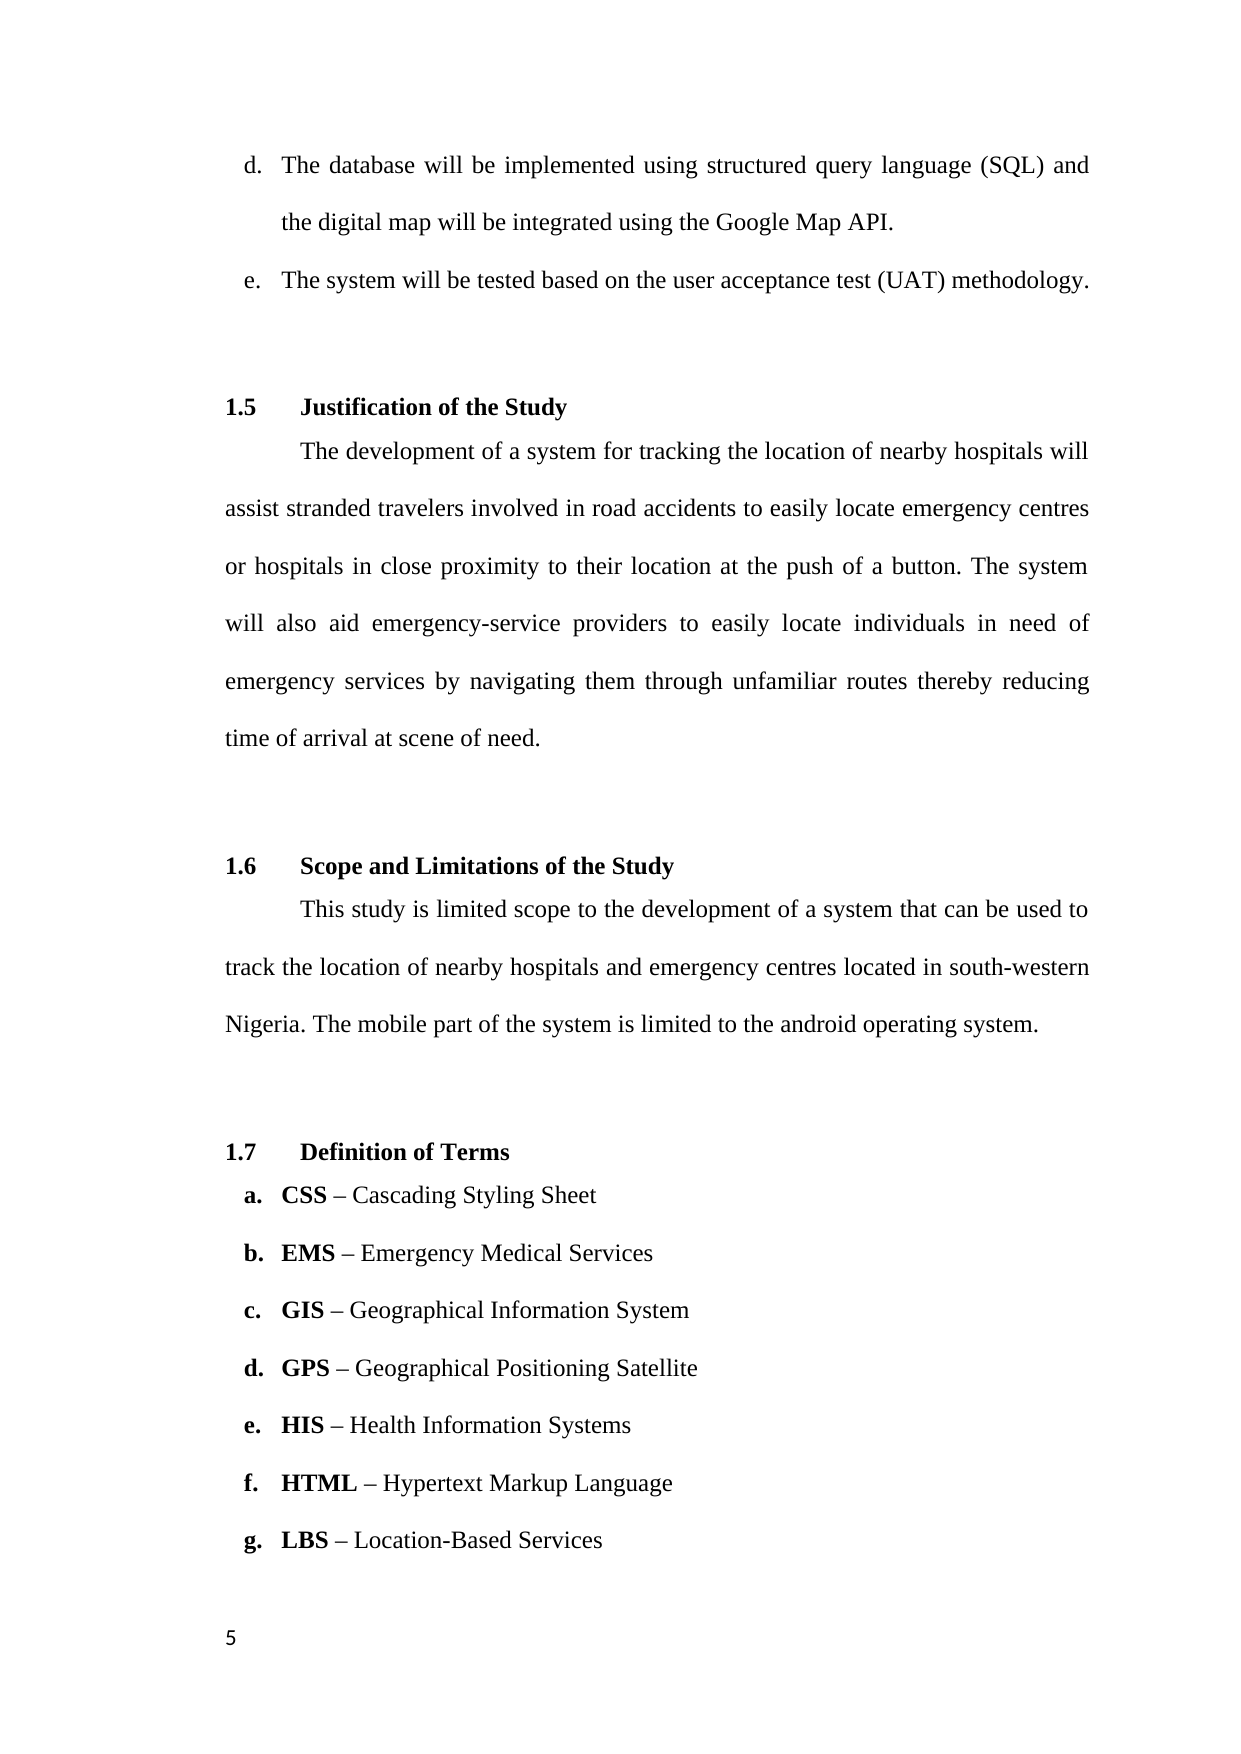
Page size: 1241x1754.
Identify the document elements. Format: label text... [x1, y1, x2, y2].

list LBS – Location-Based Services [244, 1526, 1090, 1554]
text The development of a system for tracking the location of nearby hospitals will assist stranded travelers involved in road accidents to easily locate emergency centres or hospitals in close proximity to their location at the push of a button. The system will also aid emergency-service providers to easily locate individuals in need of emergency services by navigating them through unfamiliar routes thereby reducing time of arrival at scene of need. [225, 436, 1090, 752]
list GPS – Geographical Positioning Satellite [244, 1353, 1090, 1382]
list The database will be implemented using structured query language (SQL) and the digital map will be integrated using the Google Map API. [244, 150, 1090, 236]
subtitle 1.5 Justification of the Study [225, 392, 1090, 421]
list CSS – Cascading Styling Sheet [244, 1181, 1090, 1209]
list GIS – Geographical Information System [244, 1296, 1090, 1324]
list HTML – Hypertext Markup Language [244, 1468, 1090, 1497]
list EMS – Emergency Medical Services [244, 1238, 1090, 1267]
list HIS – Health Information Systems [244, 1411, 1090, 1439]
list The system will be tested based on the user acceptance test (UAT) methodology. [244, 265, 1090, 294]
subtitle 1.6 Scope and Limitations of the Study [225, 851, 1090, 880]
subtitle 1.7 Definition of Terms [225, 1137, 1090, 1166]
text This study is limited scope to the development of a system that can be used to track the location of nearby hospitals and emergency centres located in south-western Nigeria. The mobile part of the system is limited to the android operating system. [225, 894, 1090, 1038]
